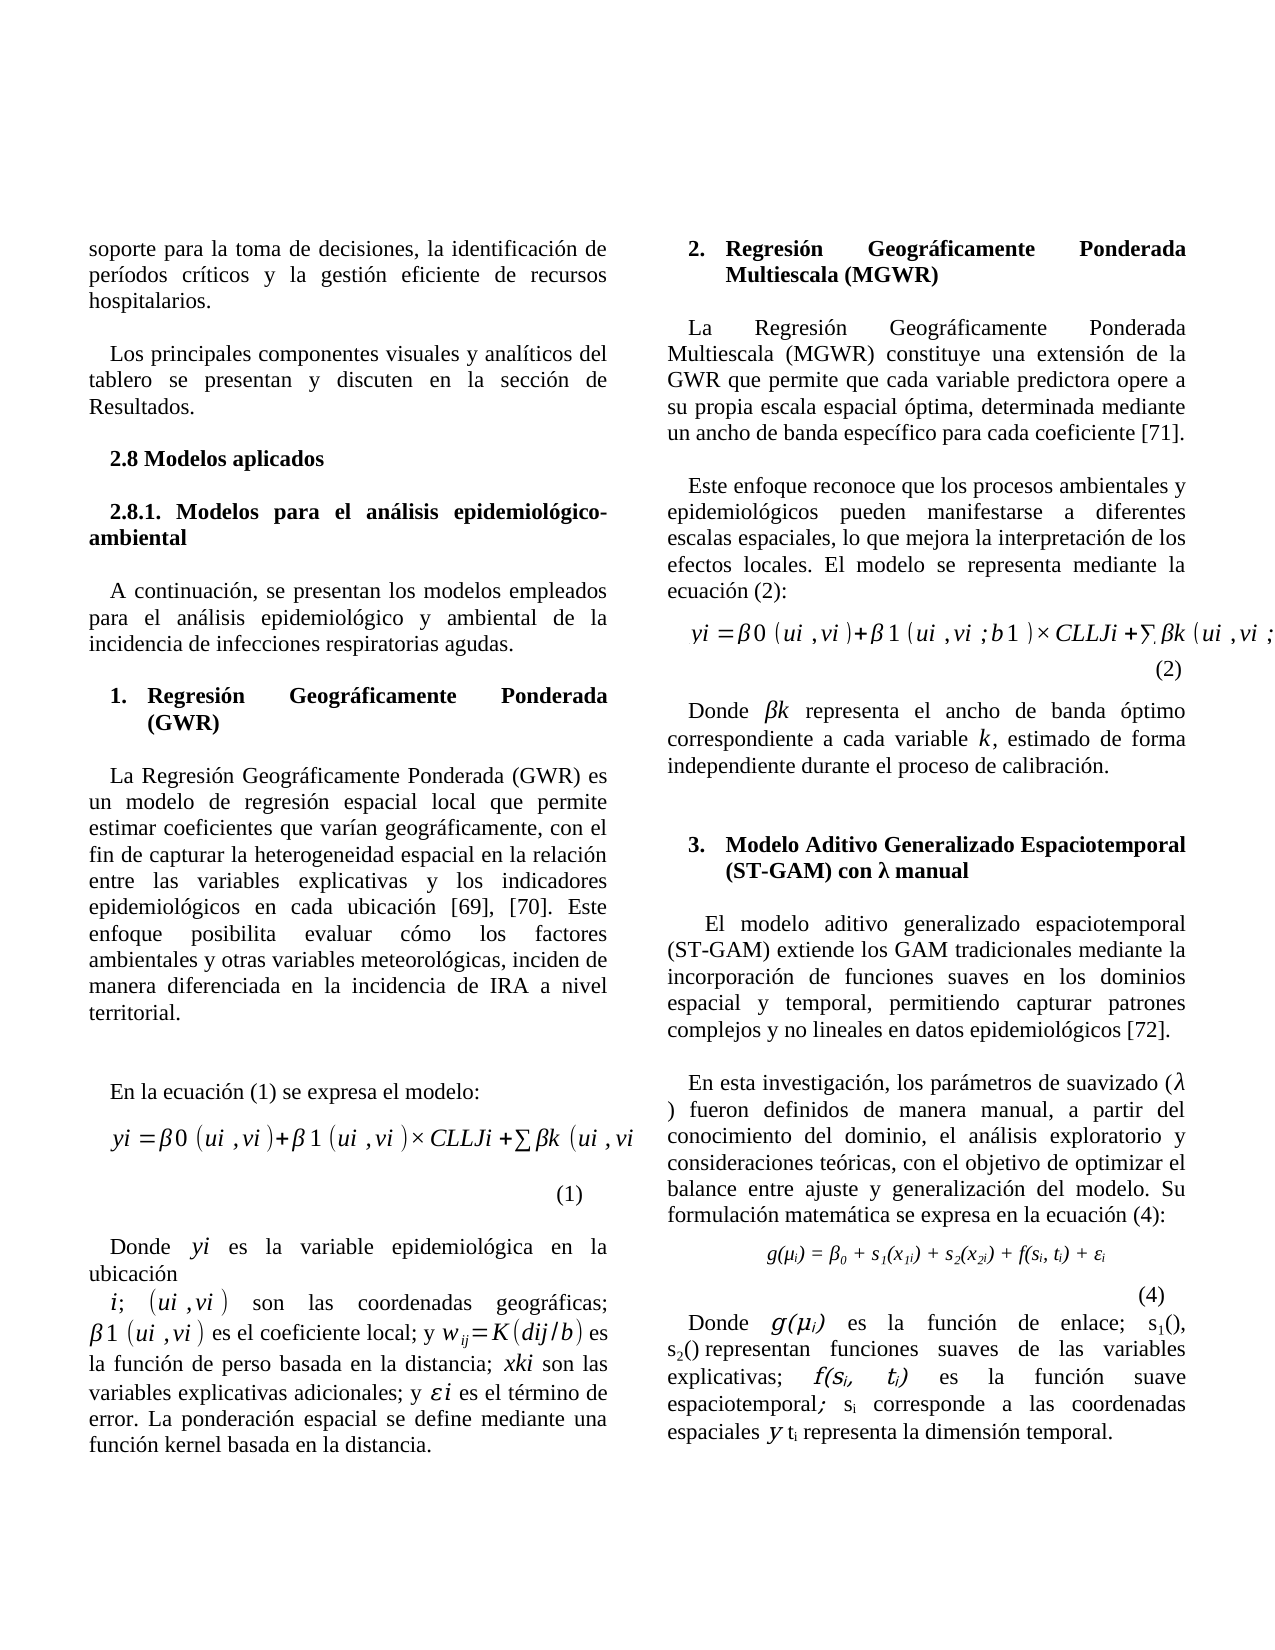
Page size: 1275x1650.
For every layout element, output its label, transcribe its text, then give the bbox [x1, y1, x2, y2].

text 2.8 Modelos aplicados [89, 445, 608, 472]
text Donde g(μᵢ) es la función de enlace; s₁(), s₂() representan funciones suaves de las variables explicativas; f(sᵢ, tᵢ) es la función suave espaciotemporal; sᵢ corresponde a las coordenadas espaciales y tᵢ representa la dimensión temporal. [667, 1307, 1186, 1444]
text (4) [1036, 1281, 1186, 1307]
text Los principales componentes visuales y analíticos del tablero se presentan y discuten en la sección de Resultados. [89, 340, 608, 419]
text (2) [667, 660, 1186, 681]
text Este enfoque reconoce que los procesos ambientales y epidemiológicos pueden manifestarse a diferentes escalas espaciales, lo que mejora la interpretación de los efectos locales. El modelo se representa mediante la ecuación (2): [667, 472, 1186, 603]
text A continuación, se presentan los modelos empleados para el análisis epidemiológico y ambiental de la incidencia de infecciones respiratorias agudas. [89, 577, 608, 656]
text El modelo aditivo generalizado espaciotemporal (ST-GAM) extiende los GAM tradicionales mediante la incorporación de funciones suaves en los dominios espacial y temporal, permitiendo capturar patrones complejos y no lineales en datos epidemiológicos [72]. [667, 910, 1186, 1042]
text Donde es la variable epidemiológica en la ubicación [89, 1232, 608, 1286]
text En esta investigación, los parámetros de suavizado () fueron definidos de manera manual, a partir del conocimiento del dominio, el análisis exploratorio y consideraciones teóricas, con el objetivo de optimizar el balance entre ajuste y generalización del modelo. Su formulación matemática se expresa en la ecuación (4): [667, 1068, 1186, 1228]
list Modelo Aditivo Generalizado Espaciotemporal (ST-GAM) con λ manual [688, 831, 1186, 884]
text Donde representa el ancho de banda óptimo correspondiente a cada variable , estimado de forma independiente durante el proceso de calibración. [667, 697, 1186, 778]
text En la ecuación (1) se expresa el modelo: [89, 1078, 608, 1104]
text 𝑖; son las coordenadas geográficas; es el coeficiente local; y es la función de perso basada en la distancia; son las variables explicativas adicionales; y 𝜀𝑖 es el término de error. La ponderación espacial se define mediante una función kernel basada en la distancia. [89, 1286, 608, 1458]
text g(μᵢ) = β₀ + s₁(x₁ᵢ) + s₂(x₂ᵢ) + f(sᵢ, tᵢ) + εᵢ [667, 1244, 1186, 1265]
text La Regresión Geográficamente Ponderada Multiescala (MGWR) constituye una extensión de la GWR que permite que cada variable predictora opere a su propia escala espacial óptima, determinada mediante un ancho de banda específico para cada coeficiente [71]. [667, 314, 1186, 445]
text (1) [89, 1180, 608, 1206]
text La Regresión Geográficamente Ponderada (GWR) es un modelo de regresión espacial local que permite estimar coeficientes que varían geográficamente, con el fin de capturar la heterogeneidad espacial en la relación entre las variables explicativas y los indicadores epidemiológicos en cada ubicación [69], [70]. Este enfoque posibilita evaluar cómo los factores ambientales y otras variables meteorológicas, inciden de manera diferenciada en la incidencia de IRA a nivel territorial. [89, 762, 608, 1025]
list Regresión Geográficamente Ponderada Multiescala (MGWR) [688, 234, 1186, 287]
text 2.8.1. Modelos para el análisis epidemiológico-ambiental [89, 498, 608, 551]
list Regresión Geográficamente Ponderada (GWR) [109, 683, 608, 735]
